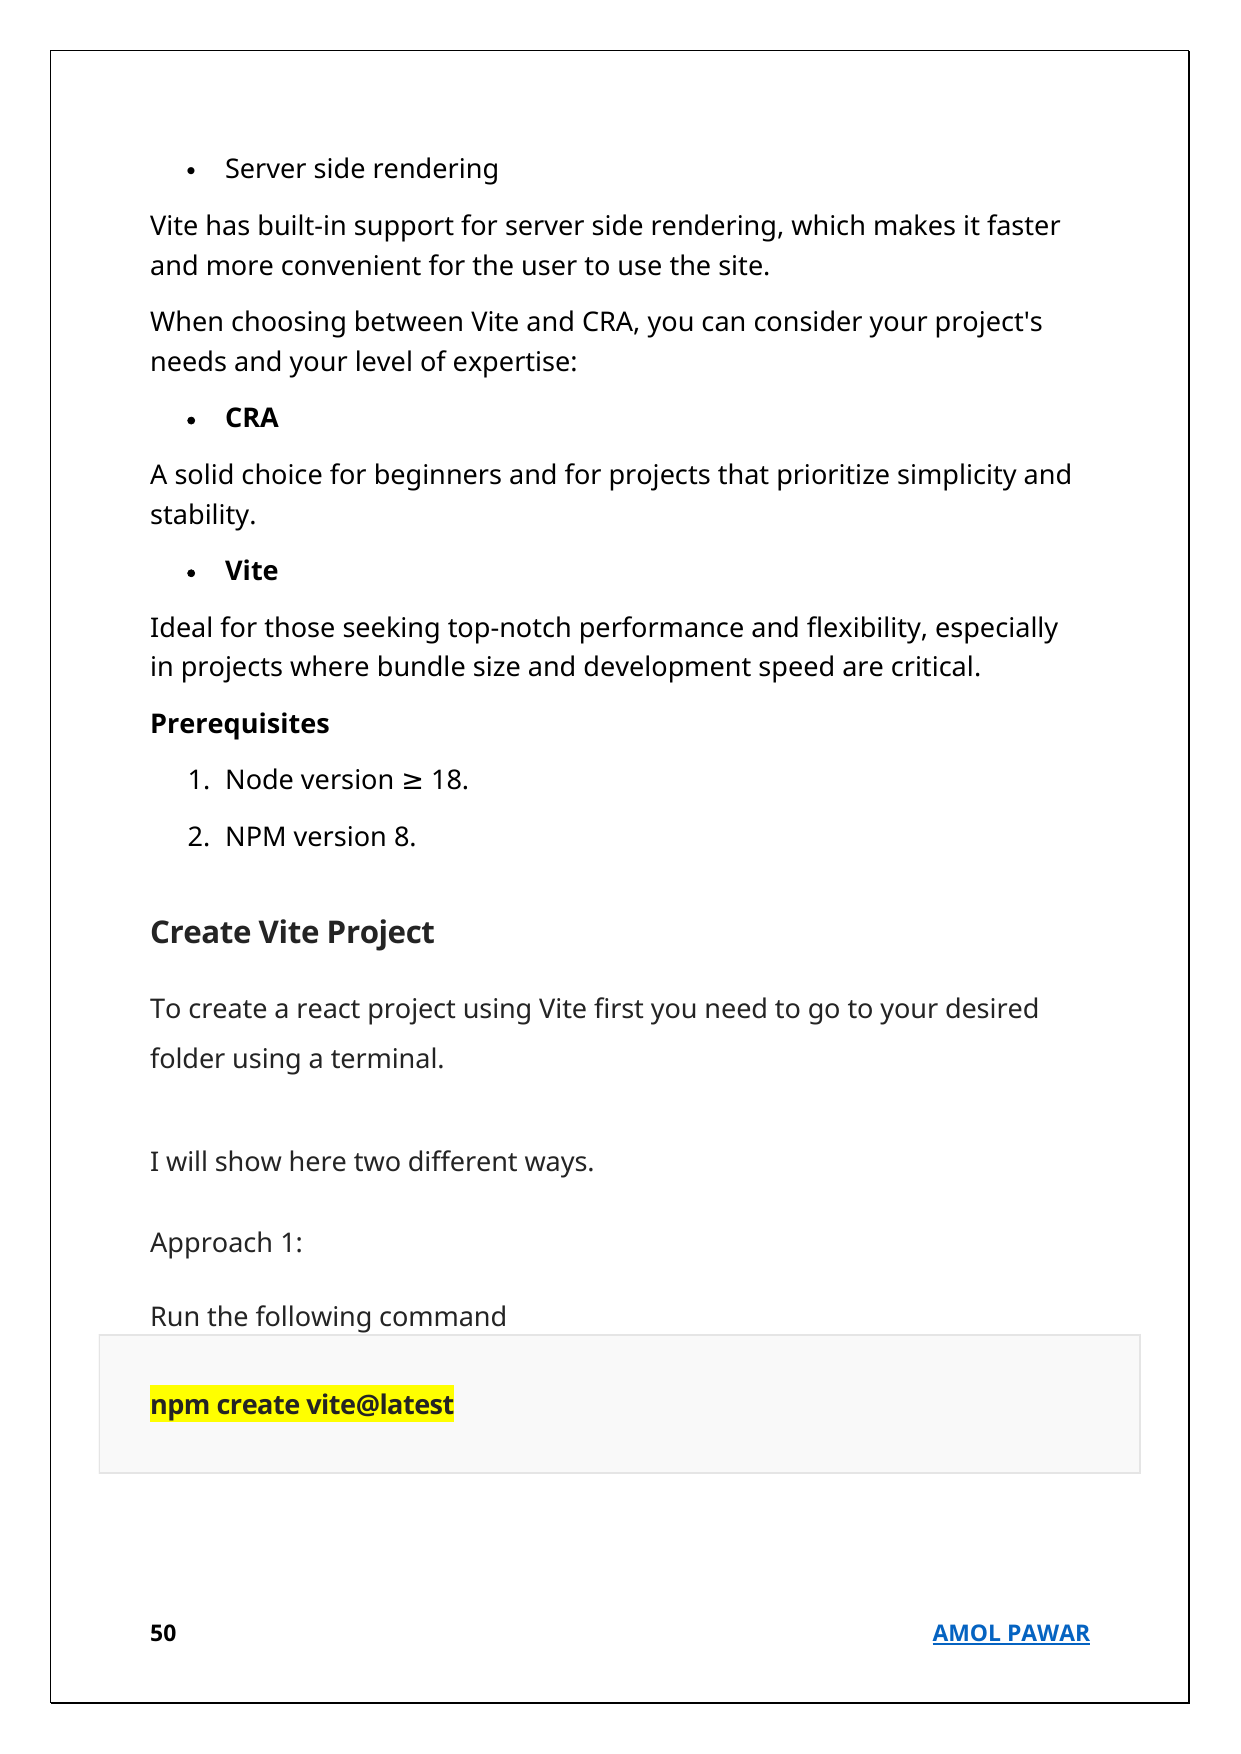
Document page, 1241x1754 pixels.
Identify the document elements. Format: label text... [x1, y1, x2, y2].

list Vite [187, 552, 1089, 588]
text A solid choice for beginners and for projects that prioritize simplicity and stability. [150, 455, 1089, 532]
list Server side rendering [187, 150, 1089, 187]
text npm create vite@latest [100, 1336, 1139, 1472]
subtitle Create Vite Project [150, 906, 1089, 953]
text When choosing between Vite and CRA, you can consider your project's needs and your level of expertise: [150, 303, 1089, 379]
list CRA [187, 399, 1089, 436]
text I will show here two different ways. [150, 1130, 1089, 1180]
text Ideal for those seeking top-notch performance and flexibility, especially in projects where bundle size and development speed are critical. [150, 608, 1089, 685]
text Prerequisites [150, 704, 1089, 741]
text To create a react project using Vite first you need to go to your desired folder using a terminal. [150, 976, 1089, 1076]
text Run the following command [150, 1284, 1089, 1334]
text Vite has built-in support for server side rendering, which makes it faster and more convenient for the user to use the site. [150, 206, 1089, 283]
list Node version ≥ 18. [187, 761, 1089, 798]
list NPM version 8. [187, 817, 1089, 854]
subtitle Approach 1: [150, 1223, 1089, 1260]
